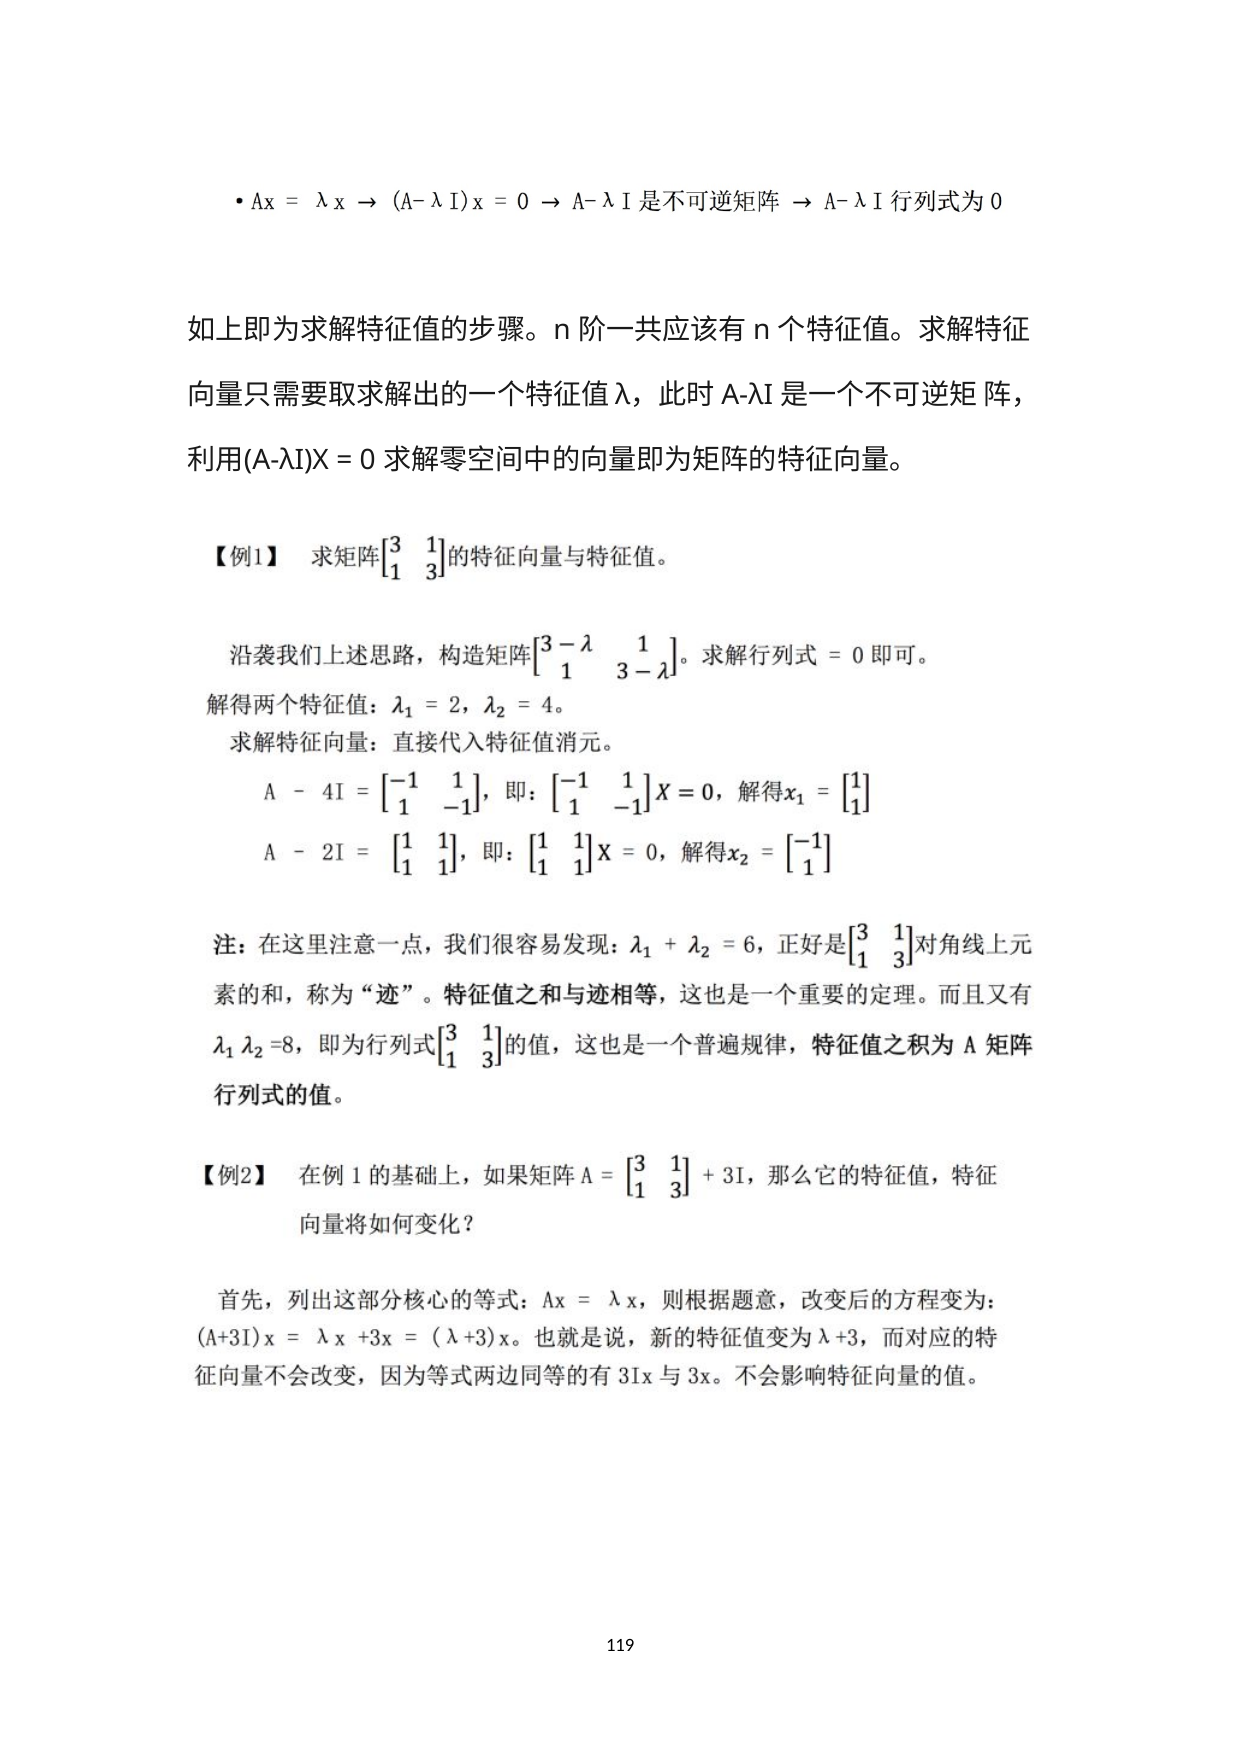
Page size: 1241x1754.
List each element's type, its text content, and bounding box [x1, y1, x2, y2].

picture [187, 524, 1053, 887]
picture [187, 1142, 1053, 1404]
picture [187, 162, 1053, 228]
text 如上即为求解特征值的步骤。n 阶一共应该有 n 个特征值。求解特征向量只需要取求解出的一个特征值λ，此时 A-λI 是一个不可逆矩 阵，利用(A-λI)X = 0 求解零空间中的向量即为矩阵的特征向量。 [187, 294, 1053, 489]
picture [187, 914, 1053, 1113]
